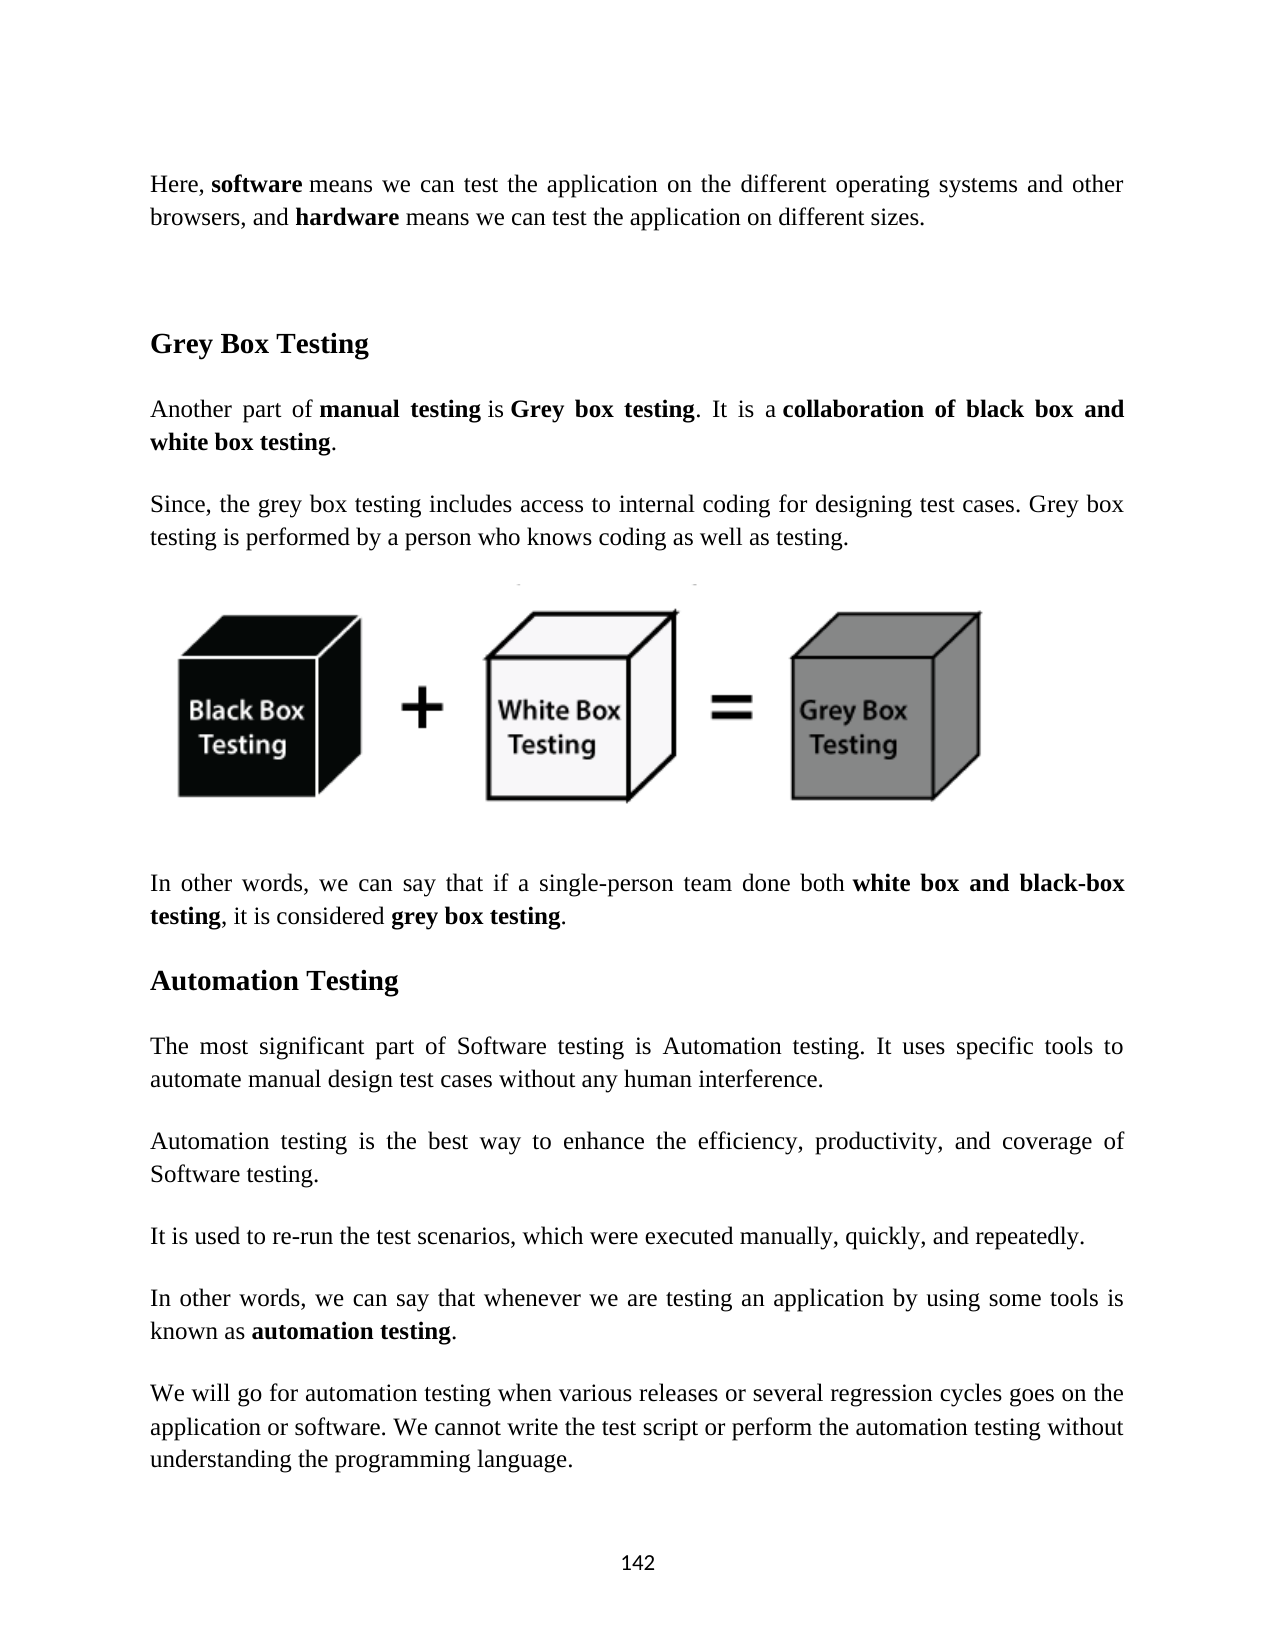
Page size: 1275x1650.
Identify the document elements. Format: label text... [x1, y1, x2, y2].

text Grey Box Testing [150, 326, 1125, 360]
text In other words, we can say that if a single-person team done both white box and black-box testing, it is considered grey box testing. [150, 868, 1125, 929]
text Another part of manual testing is Grey box testing. It is a collaboration of black box and white box testing. [150, 394, 1125, 456]
text Automation testing is the best way to enhance the efficiency, productivity, and coverage of Software testing. [150, 1126, 1125, 1188]
text Since, the grey box testing includes access to internal coding for designing test cases. Grey box testing is performed by a person who knows coding as well as testing. [150, 489, 1125, 551]
text The most significant part of Software testing is Automation testing. It uses specific tools to automate manual design test cases without any human interference. [150, 1031, 1125, 1092]
picture [150, 584, 992, 835]
text Automation Testing [150, 963, 1125, 997]
text Here, software means we can test the application on the different operating systems and other browsers, and hardware means we can test the application on different sizes. [150, 169, 1125, 231]
text We will go for automation testing when various releases or several regression cycles goes on the application or software. We cannot write the test script or perform the automation testing without understanding the programming language. [150, 1378, 1125, 1473]
text In other words, we can say that whenever we are testing an application by using some tools is known as automation testing. [150, 1283, 1125, 1345]
text It is used to re-run the test scenarios, which were executed manually, quickly, and repeatedly. [150, 1221, 1125, 1250]
